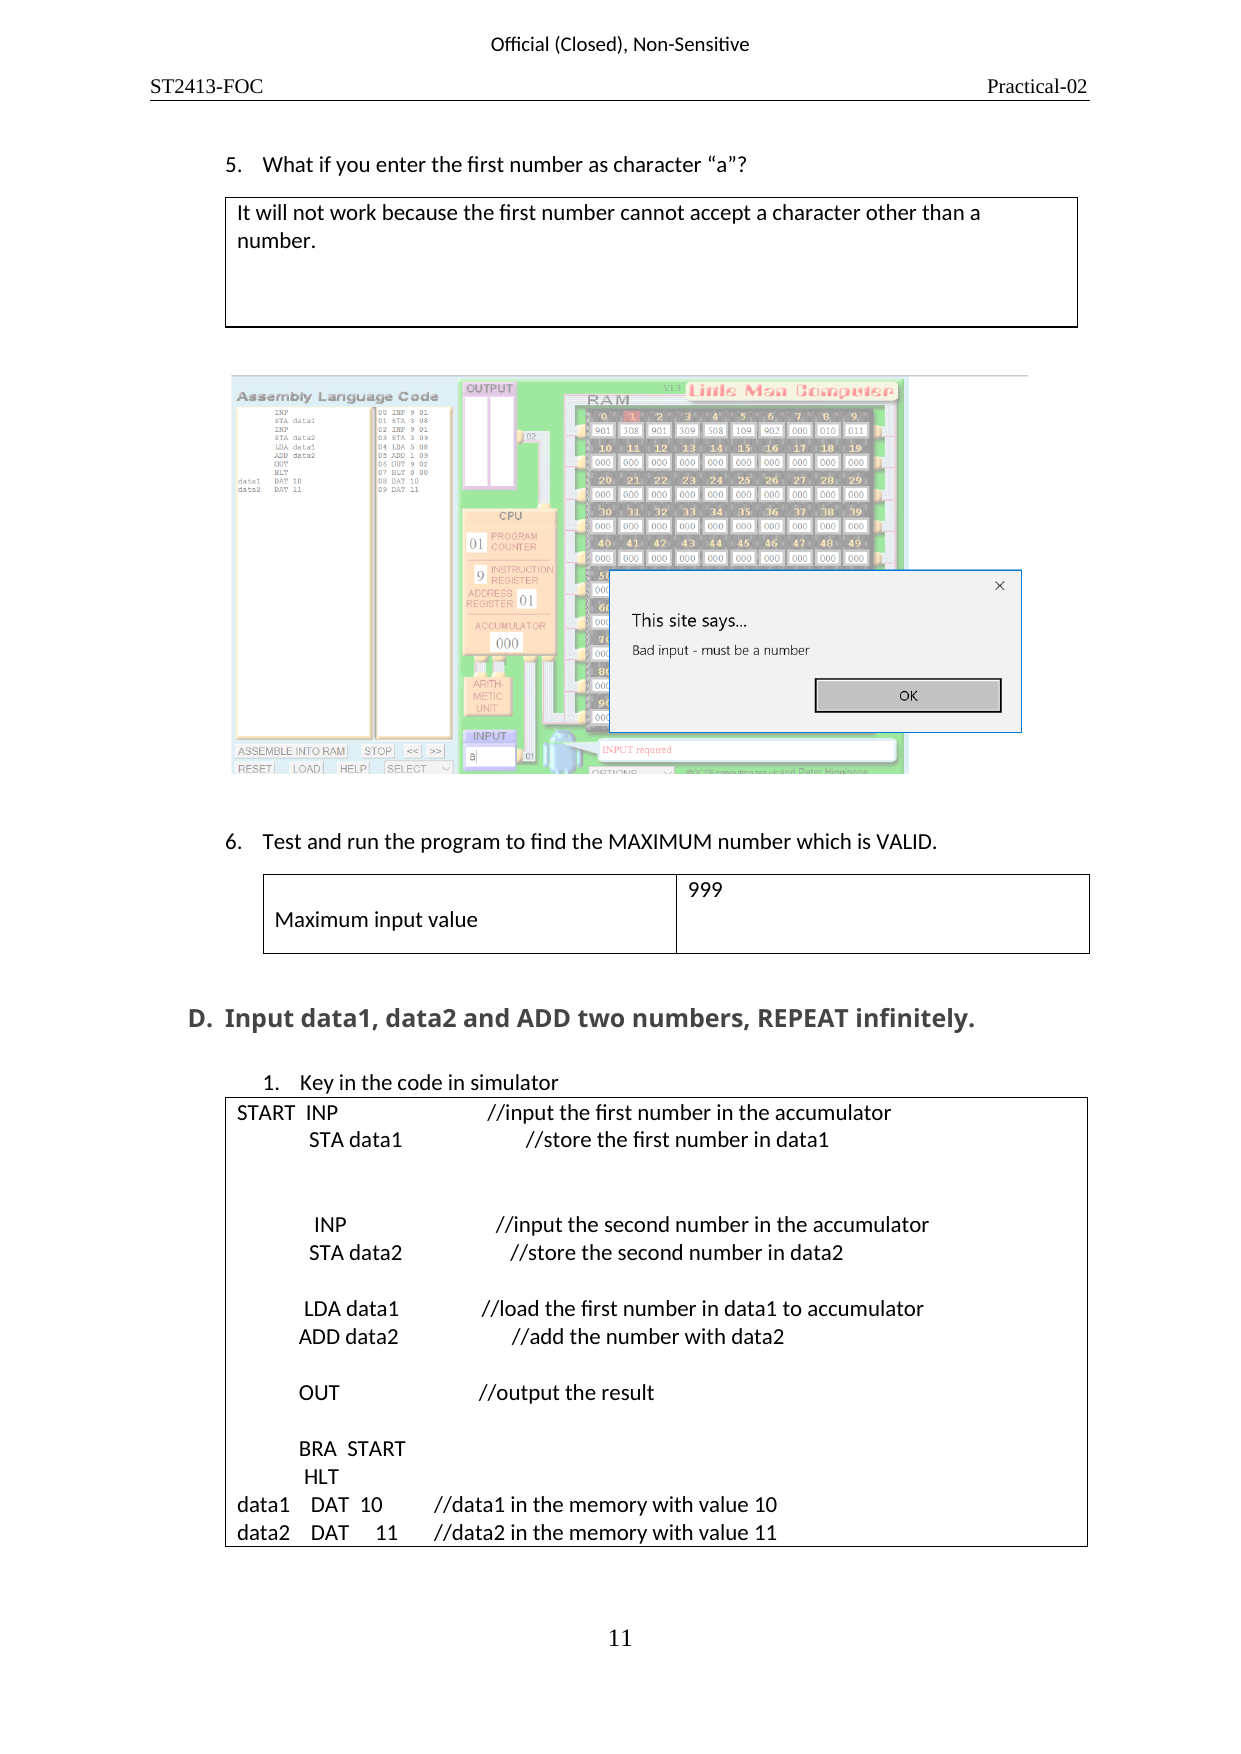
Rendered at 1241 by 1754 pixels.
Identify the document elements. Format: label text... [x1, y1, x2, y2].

list Key in the code in simulator [262, 1068, 1090, 1097]
list Input data1, data2 and ADD two numbers, REPEAT infinitely. [187, 1000, 1090, 1034]
picture [231, 375, 1029, 774]
table_header It will not work because the first number cannot accept a character other than a number. [226, 198, 1077, 326]
table_header START INP //input the first number in the accumulator STA data1 //store the first number in data1 INP //input the second number in the accumulator STA data2 //store the second number in data2 LDA data1 //load the first number in data1 to accumulator ADD data2 //add the number with data2 OUT //output the result BRA START HLT data1 DAT 10 //data1 in the memory with value 10 data2 DAT 11 //data2 in the memory with value 11 [226, 1098, 1087, 1546]
list What if you enter the first number as character “a”? [225, 150, 1090, 178]
table_header 999 [677, 875, 1089, 952]
list Test and run the program to find the MAXIMUM number which is VALID. [225, 827, 1090, 855]
table_header Valid Maximum input value [264, 875, 676, 952]
